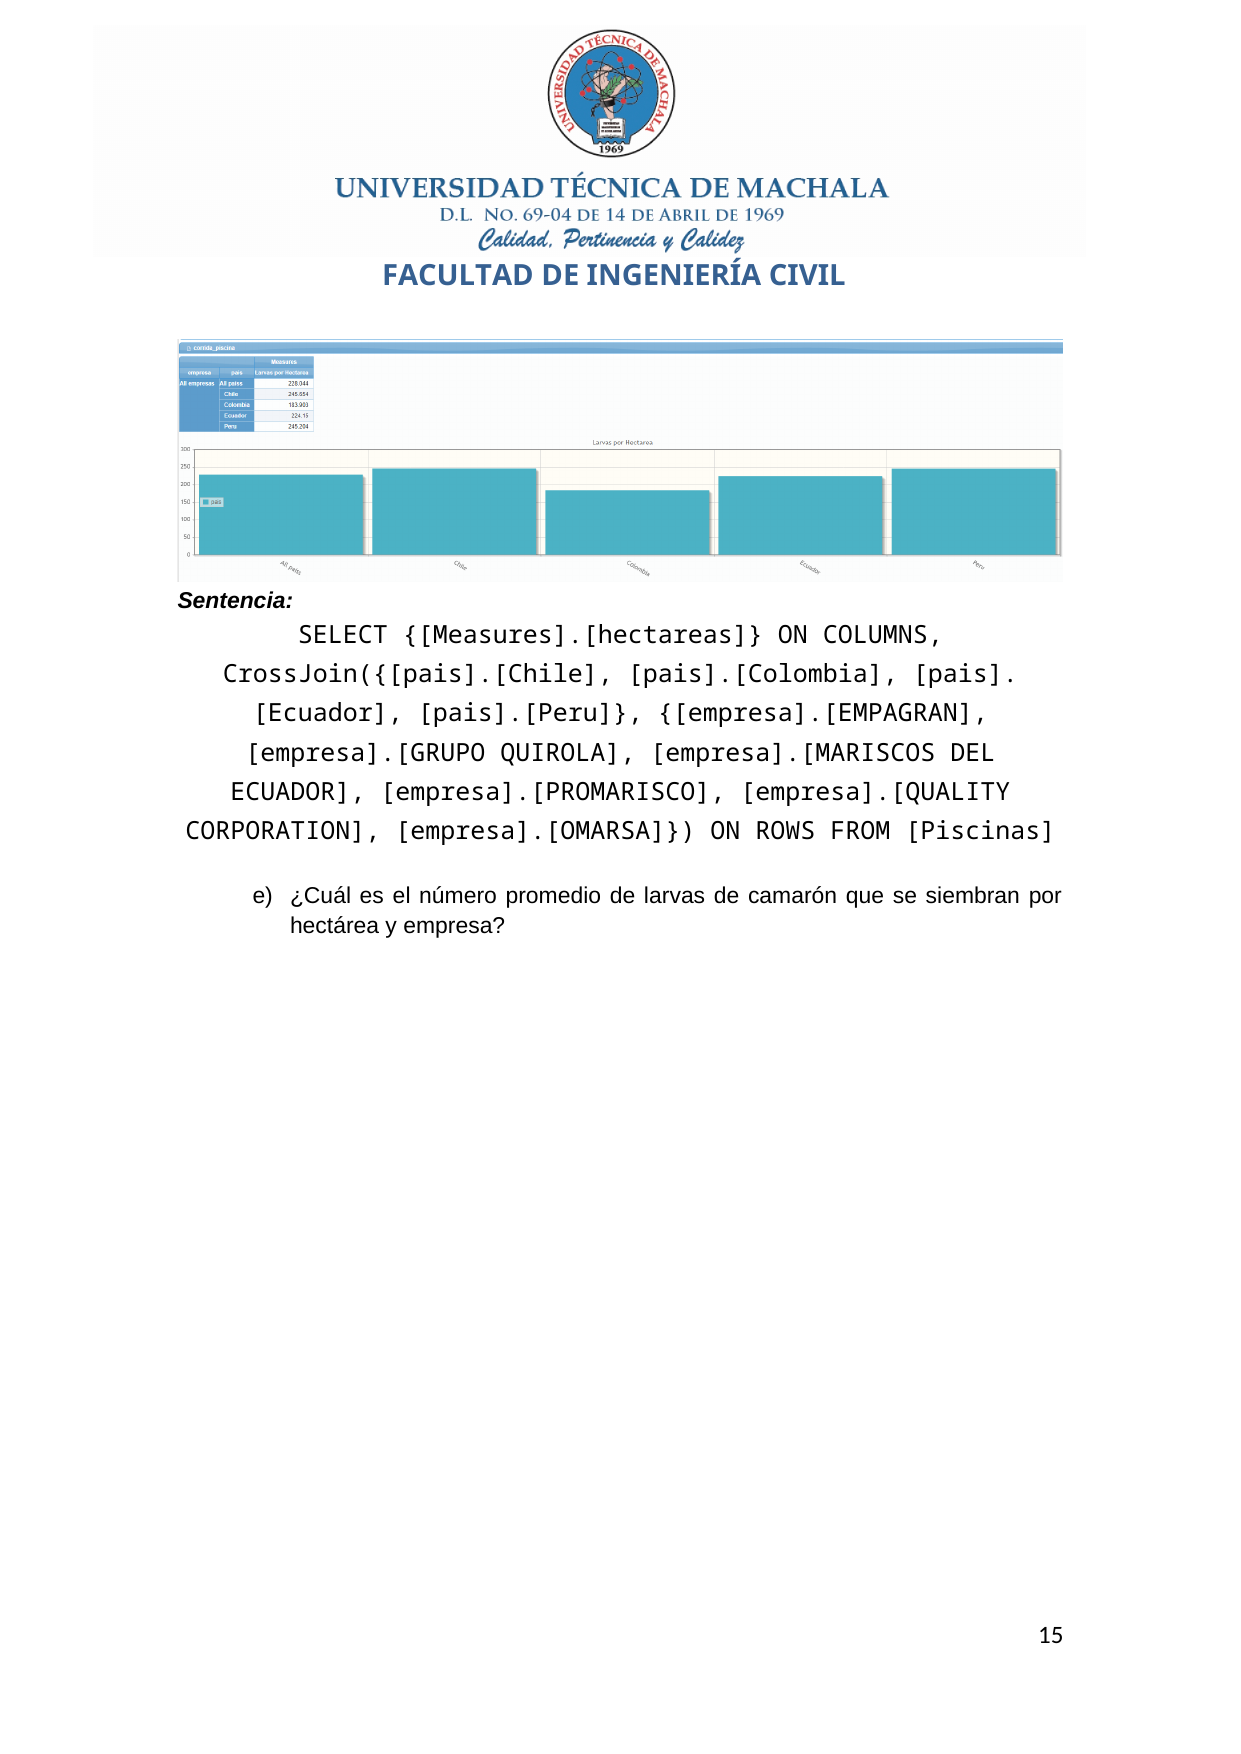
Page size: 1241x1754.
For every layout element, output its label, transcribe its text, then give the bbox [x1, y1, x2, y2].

picture [177, 339, 1063, 582]
list ¿Cuál es el número promedio de larvas de camarón que se siembran por hectárea y empresa? [252, 882, 1063, 938]
text Sentencia: [177, 587, 1063, 613]
picture [93, 25, 1086, 257]
text SELECT {[Measures].[hectareas]} ON COLUMNS, CrossJoin({[pais].[Chile], [pais].[Colombia], [pais].[Ecuador], [pais].[Peru]}, {[empresa].[EMPAGRAN], [empresa].[GRUPO QUIROLA], [empresa].[MARISCOS DEL ECUADOR], [empresa].[PROMARISCO], [empresa].[QUALITY CORPORATION], [empresa].[OMARSA]}) ON ROWS FROM [Piscinas] [177, 617, 1063, 847]
